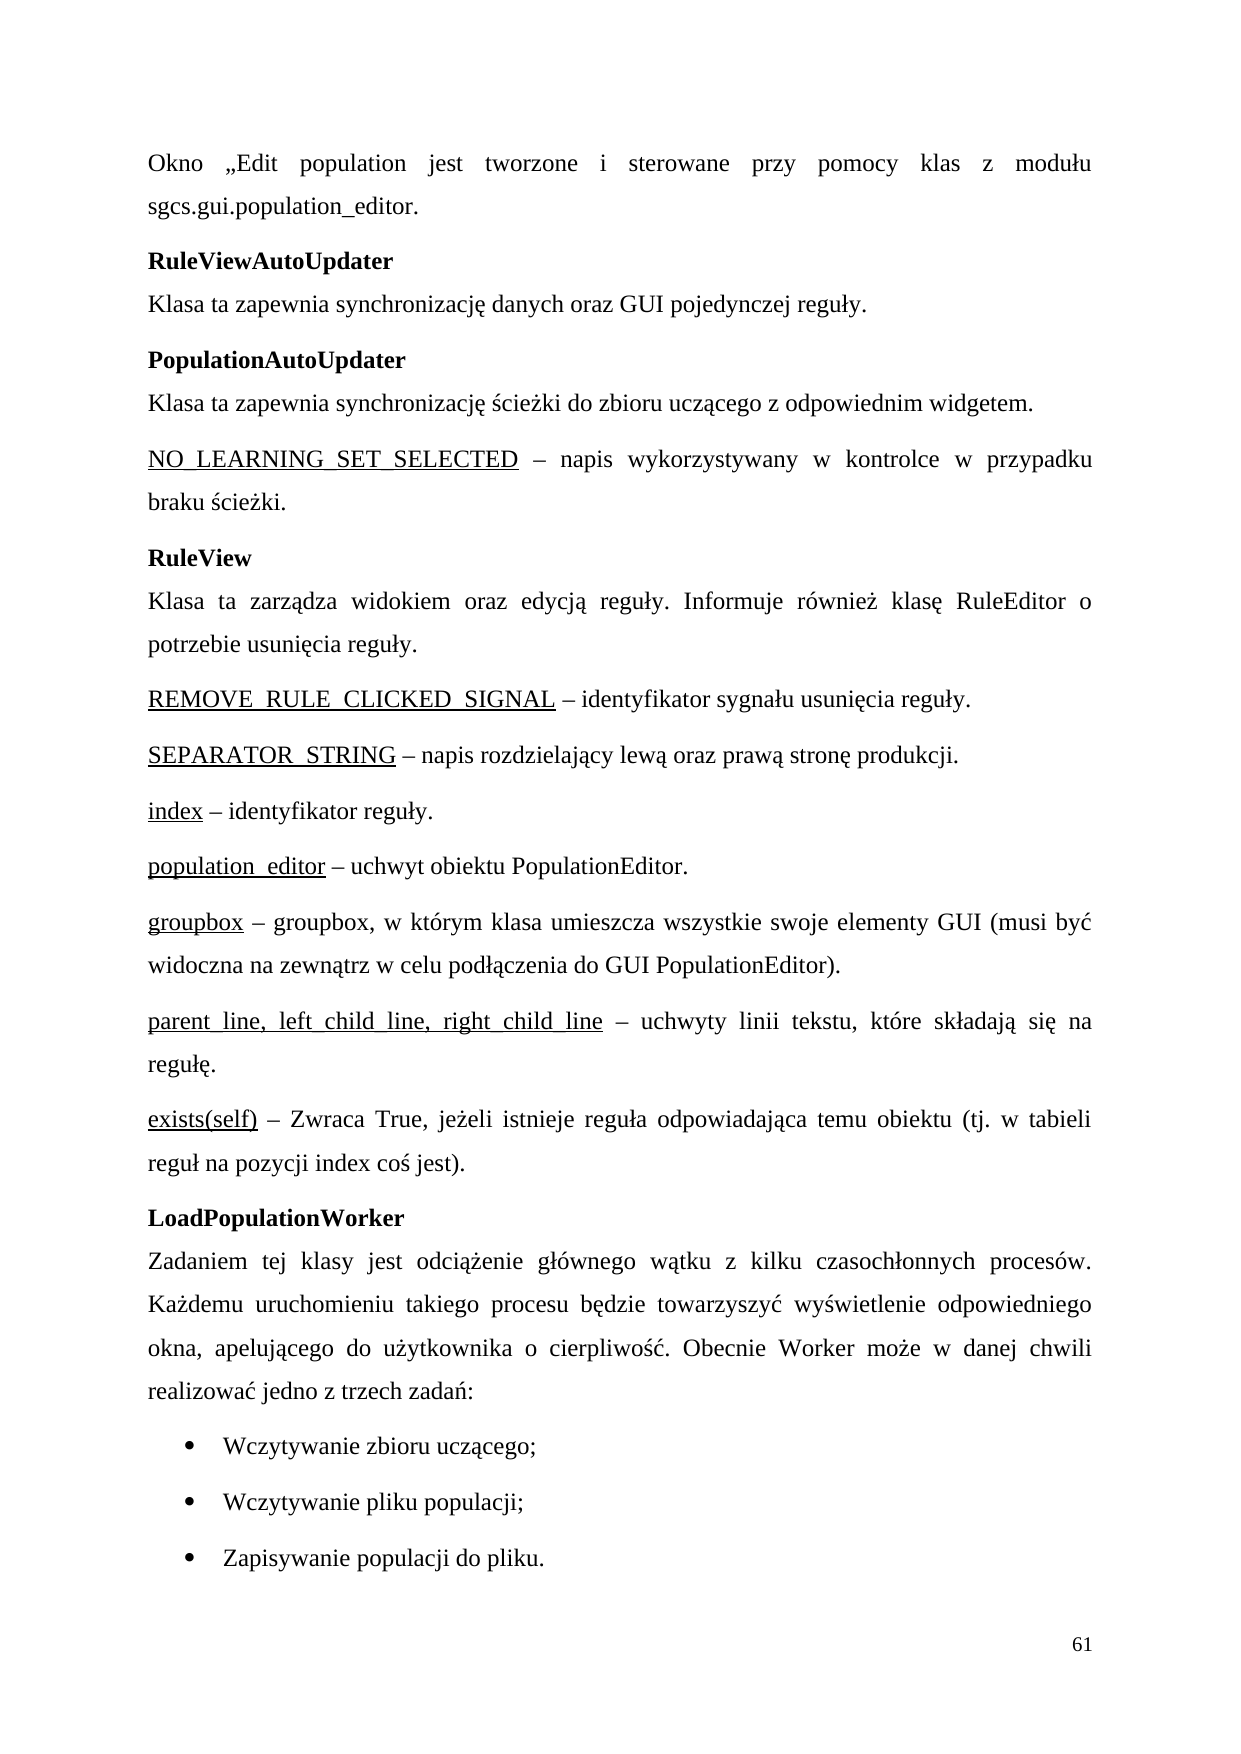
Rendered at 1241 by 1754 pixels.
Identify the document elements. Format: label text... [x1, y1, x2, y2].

text LoadPopulationWorker [148, 1203, 1093, 1232]
text groupbox – groupbox, w którym klasa umieszcza wszystkie swoje elementy GUI (musi być widoczna na zewnątrz w celu podłączenia do GUI PopulationEditor). [148, 907, 1093, 979]
text Zadaniem tej klasy jest odciążenie głównego wątku z kilku czasochłonnych procesów. Każdemu uruchomieniu takiego procesu będzie towarzyszyć wyświetlenie odpowiedniego okna, apelującego do użytkownika o cierpliwość. Obecnie Worker może w danej chwili realizować jedno z trzech zadań: [148, 1246, 1093, 1404]
text SEPARATOR_STRING – napis rozdzielający lewą oraz prawą stronę produkcji. [148, 740, 1093, 769]
text Klasa ta zarządza widokiem oraz edycją reguły. Informuje również klasę RuleEditor o potrzebie usunięcia reguły. [148, 586, 1093, 658]
text population_editor – uchwyt obiektu PopulationEditor. [148, 851, 1093, 880]
text REMOVE_RULE_CLICKED_SIGNAL – identyfikator sygnału usunięcia reguły. [148, 684, 1093, 713]
text RuleViewAutoUpdater [148, 246, 1093, 275]
text index – identyfikator reguły. [148, 796, 1093, 824]
text parent_line, left_child_line, right_child_line – uchwyty linii tekstu, które składają się na regułę. [148, 1006, 1093, 1078]
text RuleView [148, 543, 1093, 571]
text NO_LEARNING_SET_SELECTED – napis wykorzystywany w kontrolce w przypadku braku ścieżki. [148, 444, 1093, 516]
list Zapisywanie populacji do pliku. [185, 1543, 1093, 1571]
list Wczytywanie zbioru uczącego; [185, 1431, 1093, 1460]
text Okno „Edit population jest tworzone i sterowane przy pomocy klas z modułu sgcs.gui.population_editor. [148, 148, 1093, 219]
text Klasa ta zapewnia synchronizację danych oraz GUI pojedynczej reguły. [148, 289, 1093, 318]
text exists(self) – Zwraca True, jeżeli istnieje reguła odpowiadająca temu obiektu (tj. w tabieli reguł na pozycji index coś jest). [148, 1104, 1093, 1176]
list Wczytywanie pliku populacji; [185, 1487, 1093, 1516]
text Klasa ta zapewnia synchronizację ścieżki do zbioru uczącego z odpowiednim widgetem. [148, 388, 1093, 417]
text PopulationAutoUpdater [148, 345, 1093, 374]
